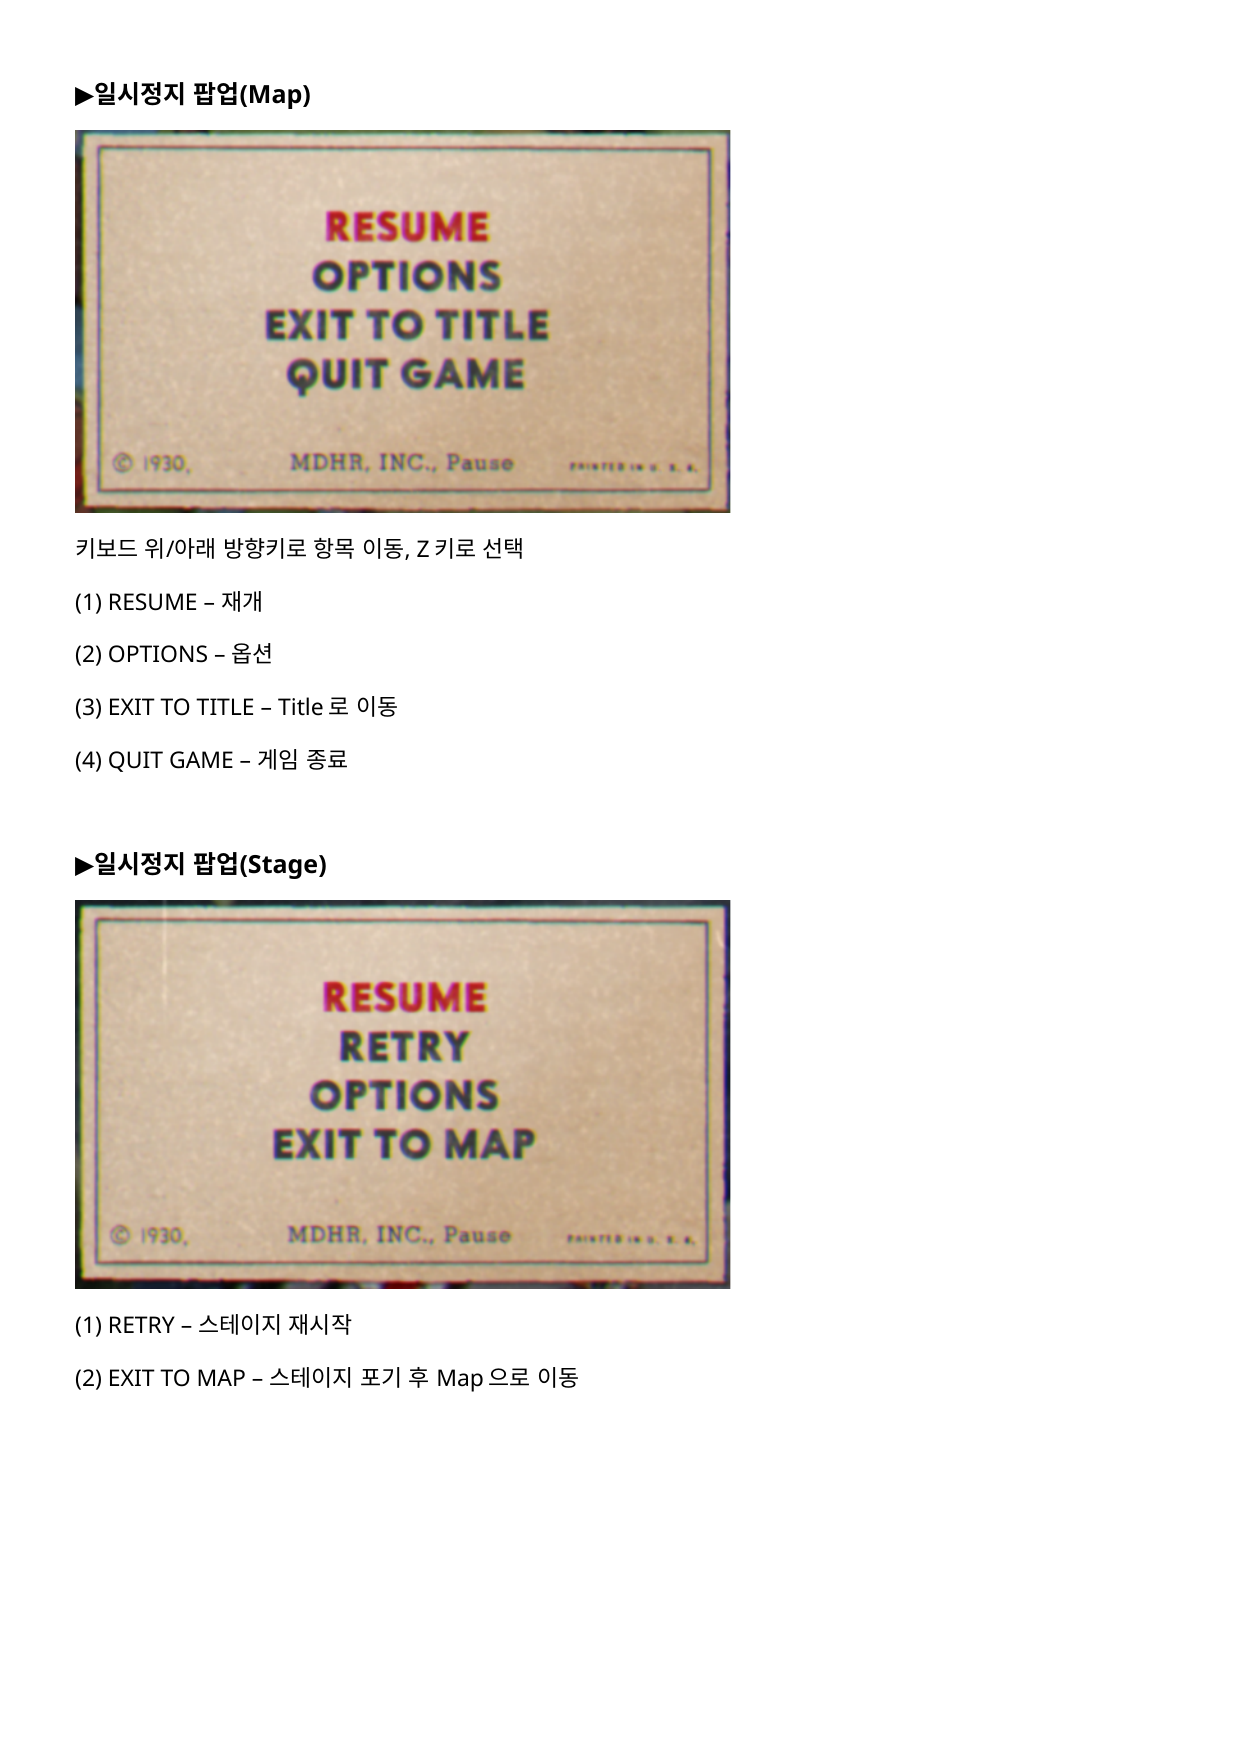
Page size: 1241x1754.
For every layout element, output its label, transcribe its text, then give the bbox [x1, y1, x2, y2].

text (1) RESUME – 재개 [75, 584, 1165, 617]
text (2) OPTIONS – 옵션 [75, 636, 1165, 669]
text ▶일시정지 팝업(Stage) [75, 844, 1165, 881]
text (1) RETRY – 스테이지 재시작 [75, 1307, 1165, 1340]
text (2) EXIT TO MAP – 스테이지 포기 후 Map으로 이동 [75, 1360, 1165, 1393]
picture [75, 900, 731, 1289]
text ▶일시정지 팝업(Map) [75, 75, 1165, 111]
text (3) EXIT TO TITLE – Title로 이동 [75, 689, 1165, 722]
text (4) QUIT GAME – 게임 종료 [75, 741, 1165, 775]
picture [75, 130, 731, 513]
text 키보드 위/아래 방향키로 항목 이동, Z키로 선택 [75, 531, 1165, 564]
